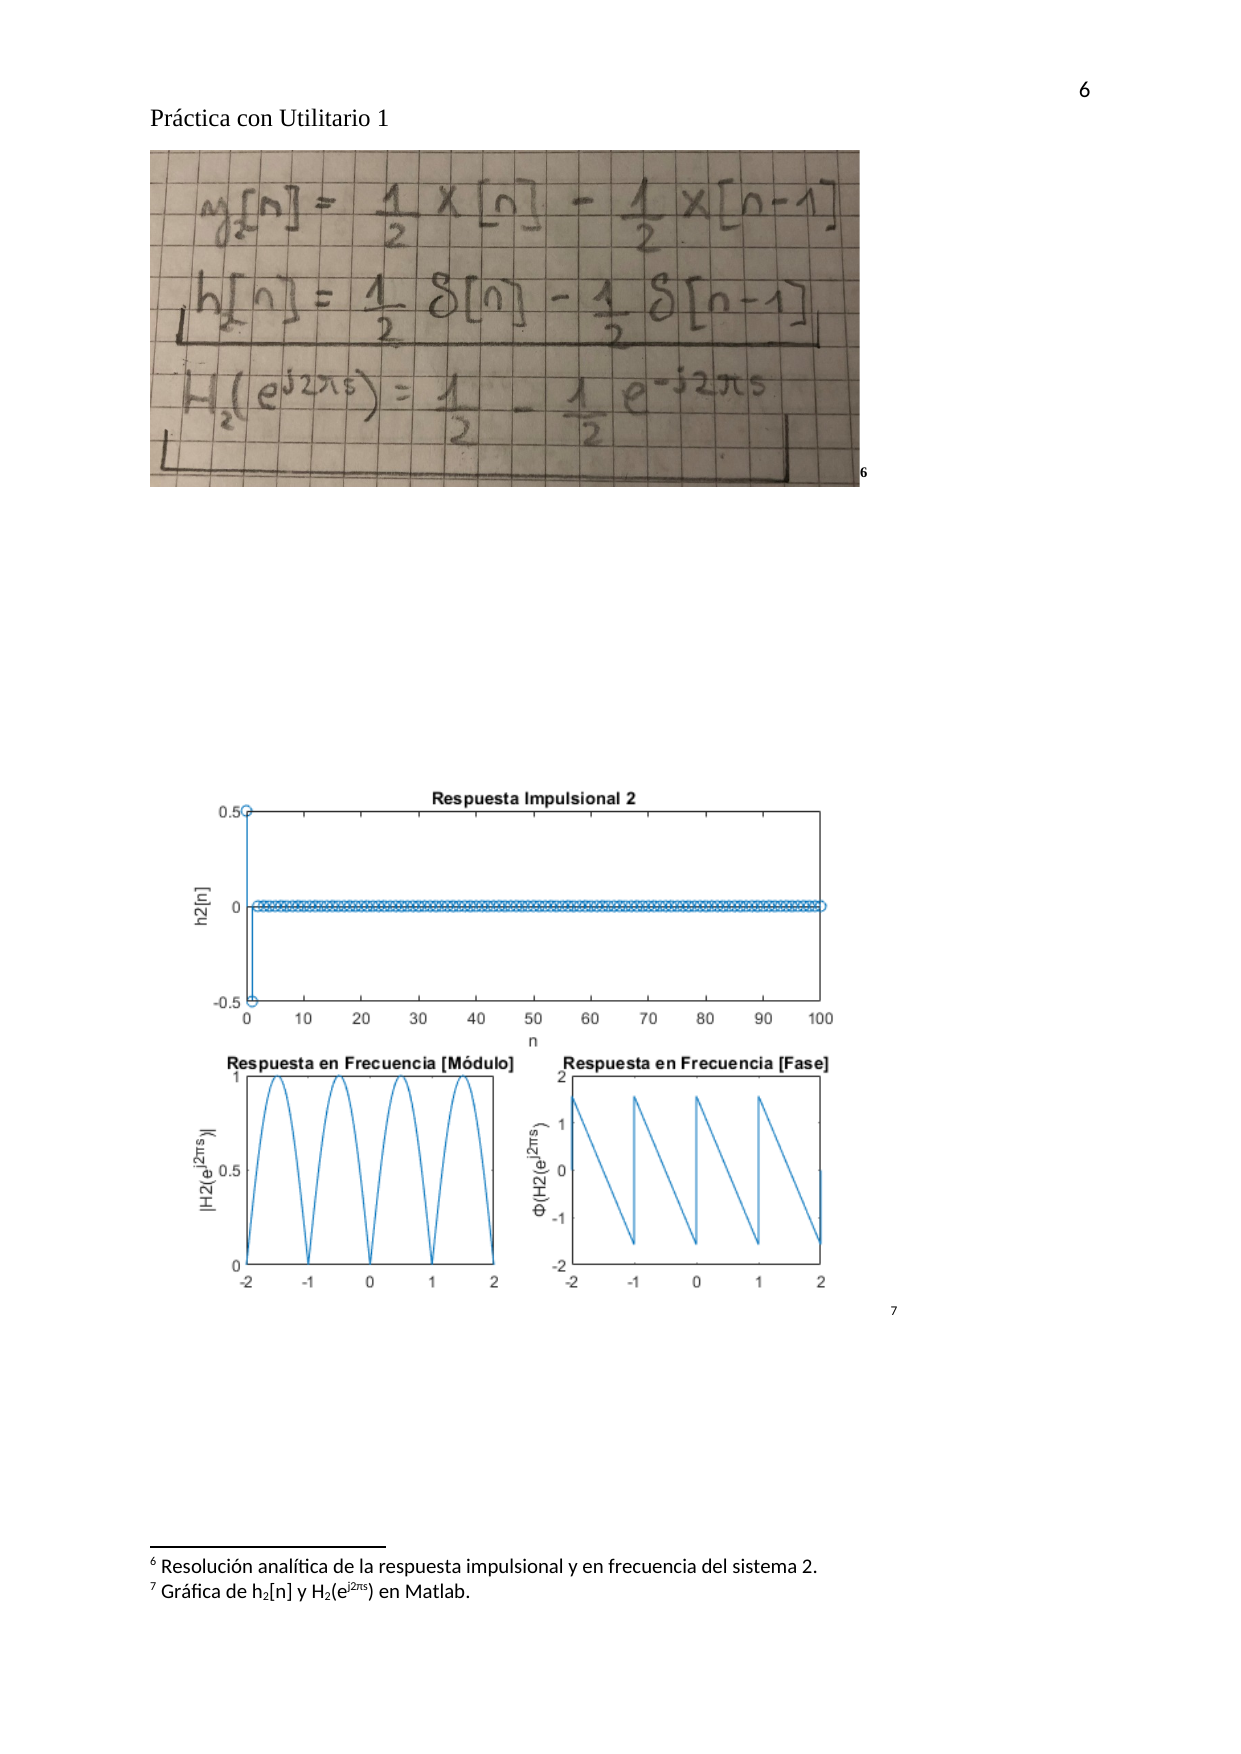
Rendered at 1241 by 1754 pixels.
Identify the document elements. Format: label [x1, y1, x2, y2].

picture [150, 150, 860, 487]
picture [150, 770, 891, 1326]
